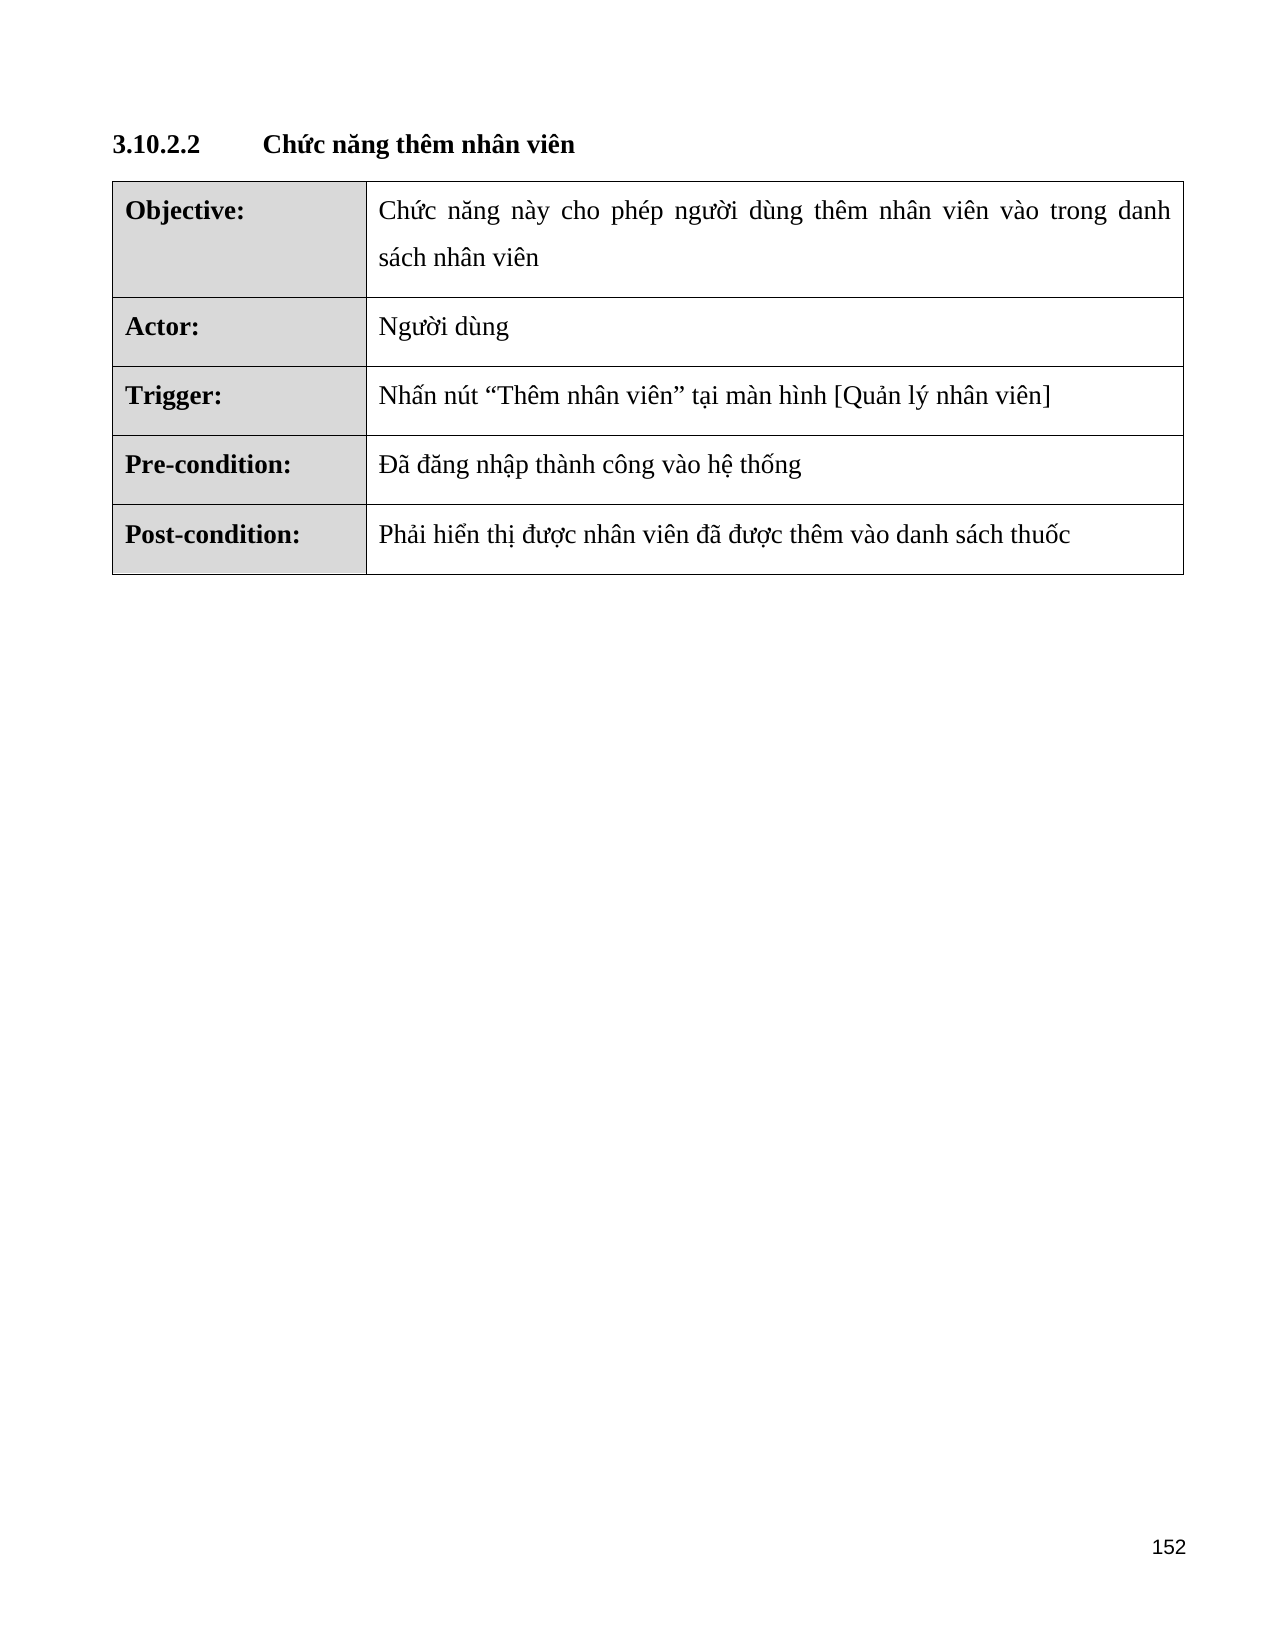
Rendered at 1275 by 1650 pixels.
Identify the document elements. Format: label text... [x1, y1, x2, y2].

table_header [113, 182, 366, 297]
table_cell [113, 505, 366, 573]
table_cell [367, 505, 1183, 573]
subtitle Chức năng thêm nhân viên [112, 128, 1186, 159]
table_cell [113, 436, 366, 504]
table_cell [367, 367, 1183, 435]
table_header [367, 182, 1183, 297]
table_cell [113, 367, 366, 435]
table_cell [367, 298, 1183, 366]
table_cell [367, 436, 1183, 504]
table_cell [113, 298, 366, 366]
